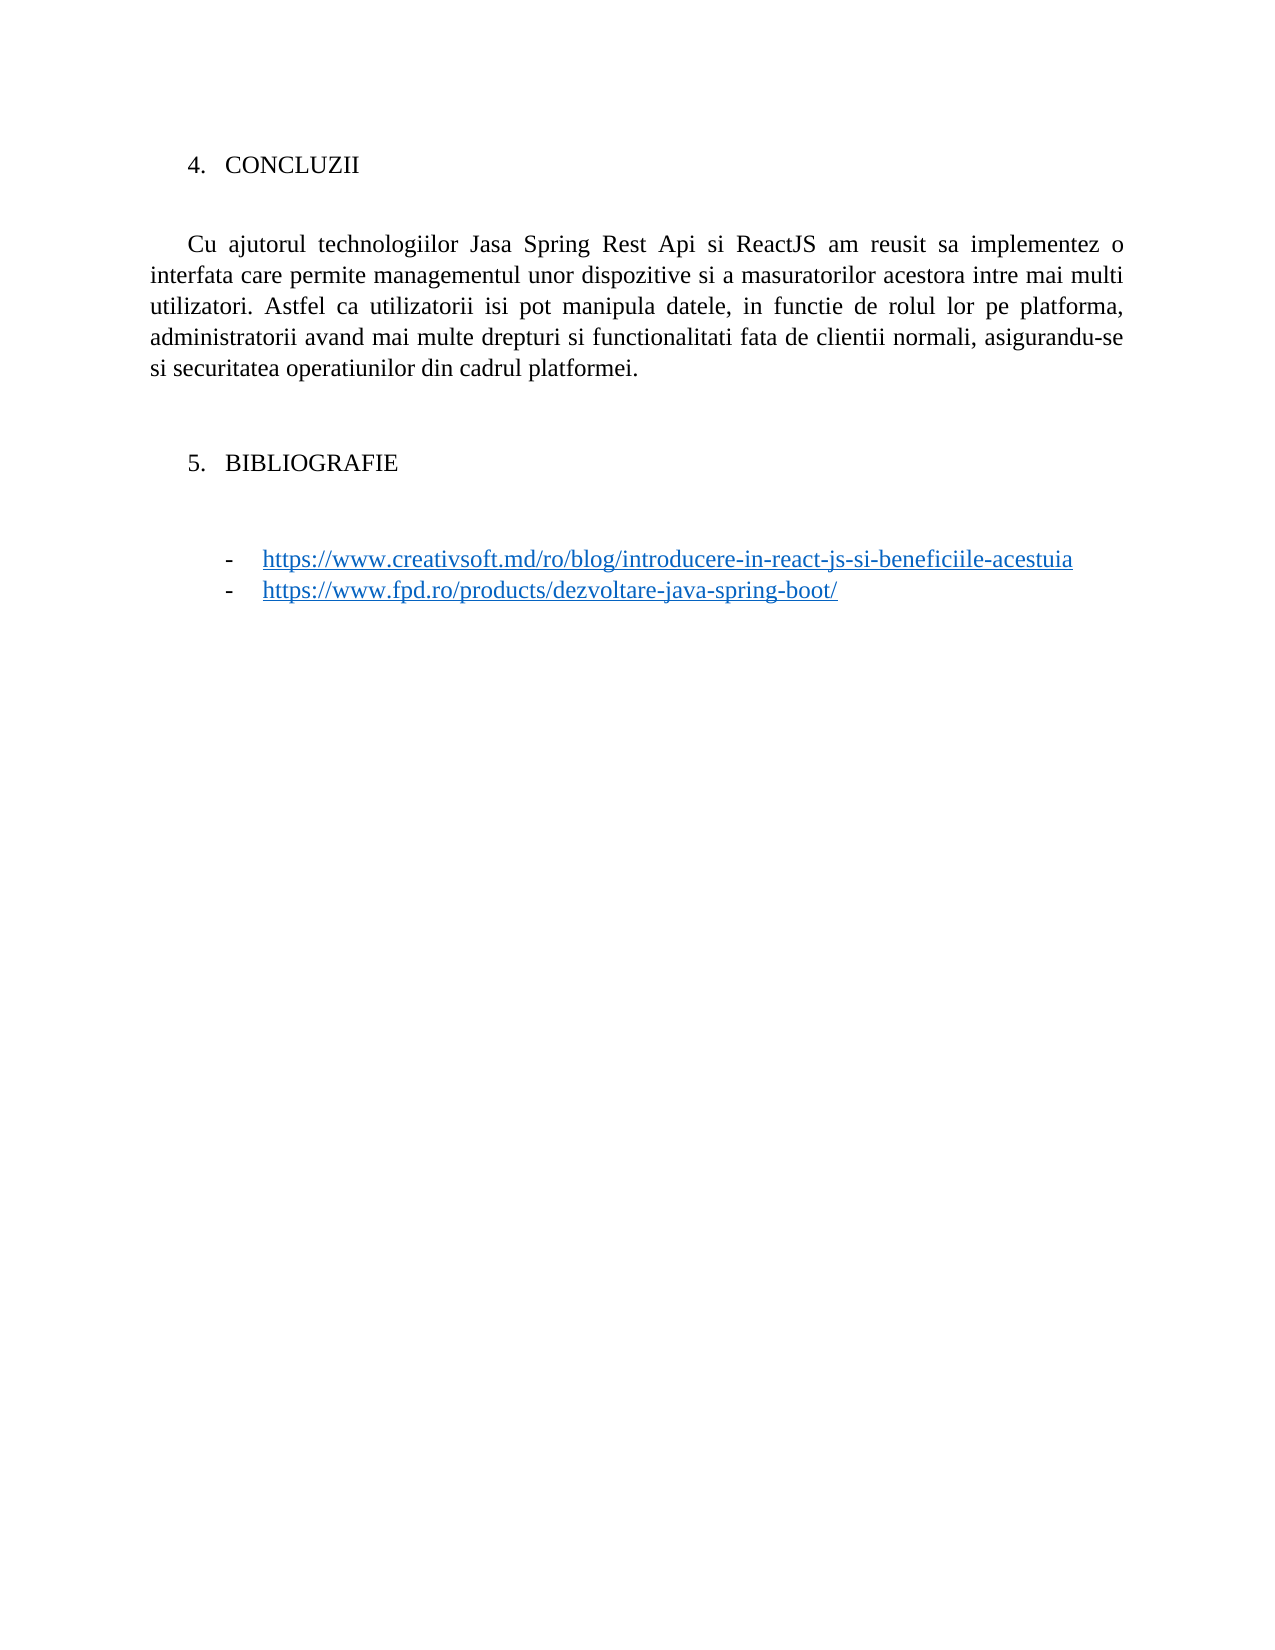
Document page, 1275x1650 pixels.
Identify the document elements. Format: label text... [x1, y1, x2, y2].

list https://www.fpd.ro/products/dezvoltare-java-spring-boot/ [225, 575, 1125, 603]
list CONCLUZII [187, 150, 1125, 179]
list https://www.creativsoft.md/ro/blog/introducere-in-react-js-si-beneficiile-acestuia [225, 544, 1125, 572]
list BIBLIOGRAFIE [187, 448, 1125, 477]
text Cu ajutorul technologiilor Jasa Spring Rest Api si ReactJS am reusit sa implementez o interfata care permite managementul unor dispozitive si a masuratorilor acestora intre mai multi utilizatori. Astfel ca utilizatorii isi pot manipula datele, in functie de rolul lor pe platforma, administratorii avand mai multe drepturi si functionalitati fata de clientii normali, asigurandu-se si securitatea operatiunilor din cadrul platformei. [150, 229, 1125, 382]
